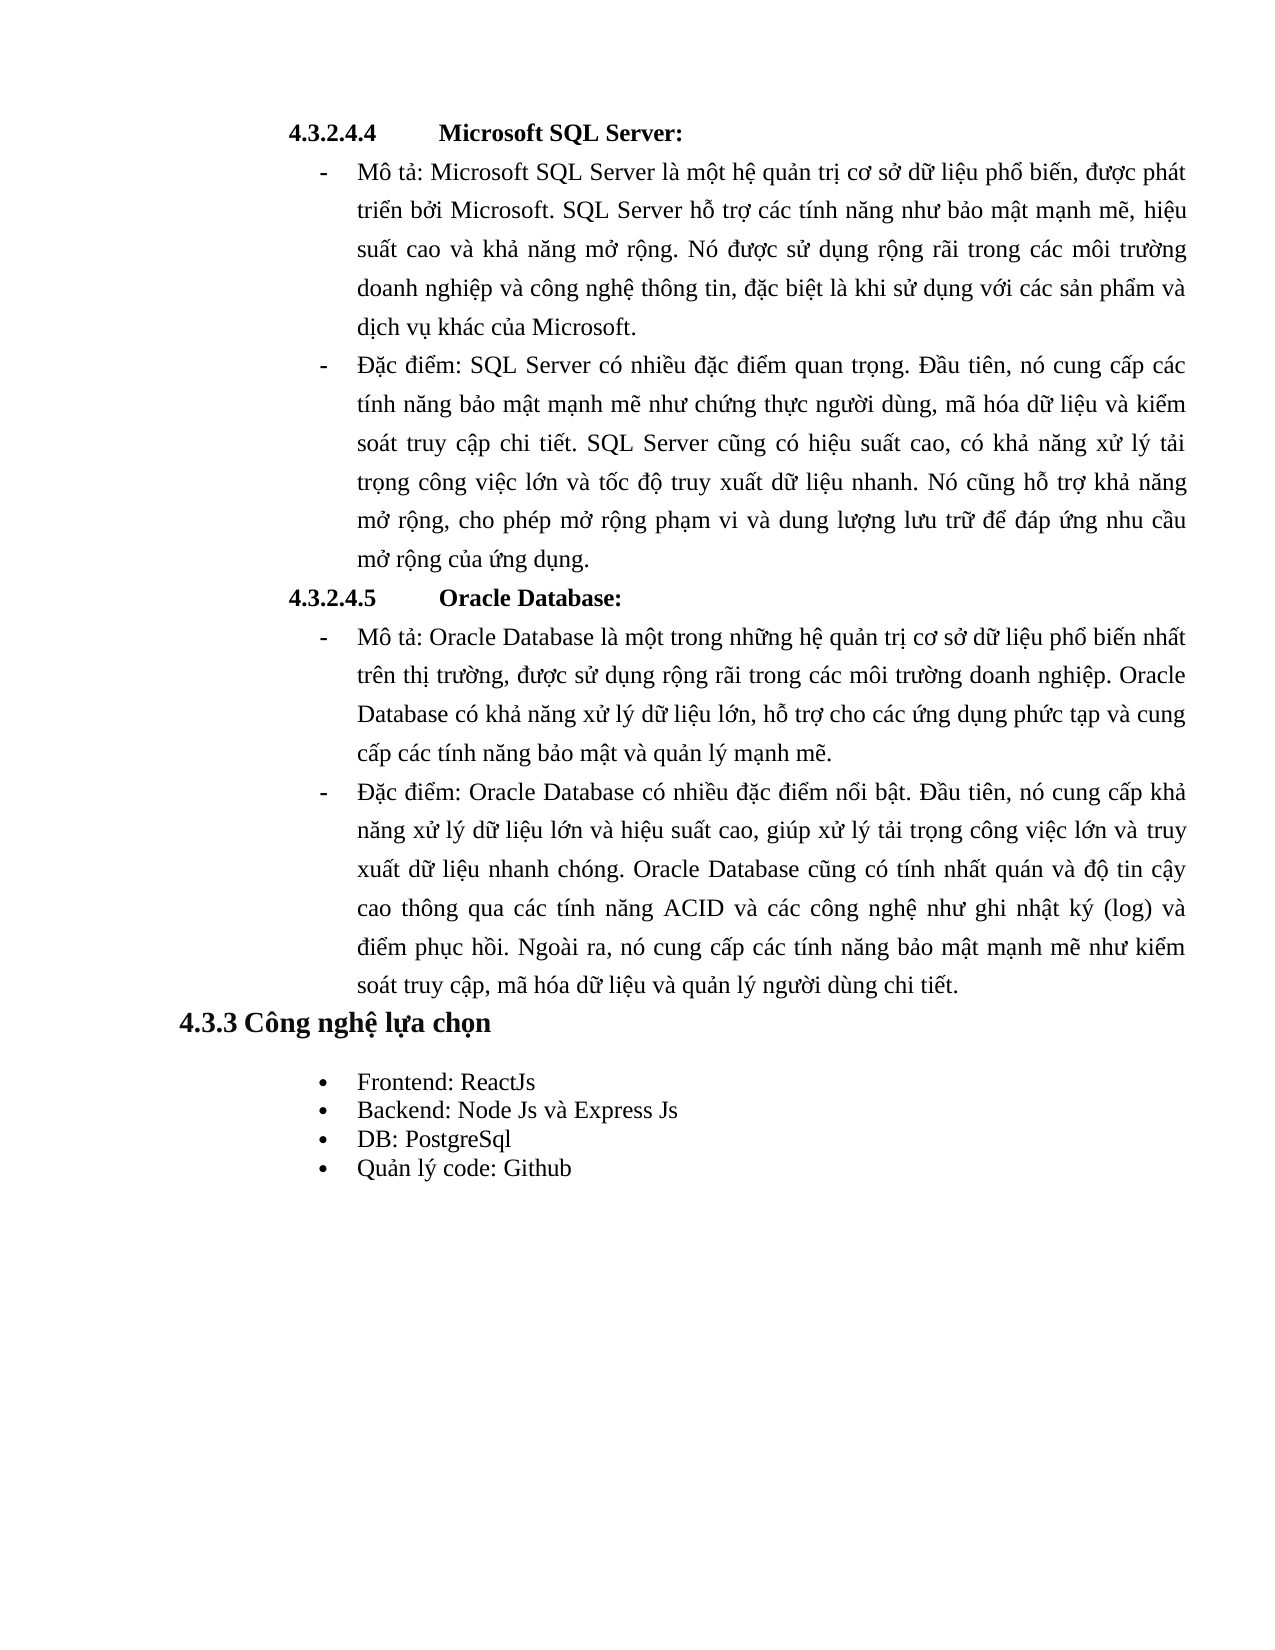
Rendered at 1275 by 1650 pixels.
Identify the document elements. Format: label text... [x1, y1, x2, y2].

list Đặc điểm: Oracle Database có nhiều đặc điểm nổi bật. Đầu tiên, nó cung cấp khả năng xử lý dữ liệu lớn và hiệu suất cao, giúp xử lý tải trọng công việc lớn và truy xuất dữ liệu nhanh chóng. Oracle Database cũng có tính nhất quán và độ tin cậy cao thông qua các tính năng ACID và các công nghệ như ghi nhật ký (log) và điểm phục hồi. Ngoài ra, nó cung cấp các tính năng bảo mật mạnh mẽ như kiểm soát truy cập, mã hóa dữ liệu và quản lý người dùng chi tiết. [319, 777, 1187, 999]
list Đặc điểm: SQL Server có nhiều đặc điểm quan trọng. Đầu tiên, nó cung cấp các tính năng bảo mật mạnh mẽ như chứng thực người dùng, mã hóa dữ liệu và kiểm soát truy cập chi tiết. SQL Server cũng có hiệu suất cao, có khả năng xử lý tải trọng công việc lớn và tốc độ truy xuất dữ liệu nhanh. Nó cũng hỗ trợ khả năng mở rộng, cho phép mở rộng phạm vi và dung lượng lưu trữ để đáp ứng nhu cầu mở rộng của ứng dụng. [319, 351, 1187, 573]
subtitle 4.3.3 Công nghệ lựa chọn [179, 1009, 1217, 1038]
list Frontend: ReactJs [319, 1067, 1217, 1096]
list Mô tả: Oracle Database là một trong những hệ quản trị cơ sở dữ liệu phổ biến nhất trên thị trường, được sử dụng rộng rãi trong các môi trường doanh nghiệp. Oracle Database có khả năng xử lý dữ liệu lớn, hỗ trợ cho các ứng dụng phức tạp và cung cấp các tính năng bảo mật và quản lý mạnh mẽ. [319, 622, 1187, 767]
list Quản lý code: Github [319, 1153, 1217, 1182]
subtitle Microsoft SQL Server: [289, 118, 1217, 147]
list DB: PostgreSql [319, 1124, 1217, 1153]
subtitle Oracle Database: [289, 583, 1217, 612]
list Mô tả: Microsoft SQL Server là một hệ quản trị cơ sở dữ liệu phổ biến, được phát triển bởi Microsoft. SQL Server hỗ trợ các tính năng như bảo mật mạnh mẽ, hiệu suất cao và khả năng mở rộng. Nó được sử dụng rộng rãi trong các môi trường doanh nghiệp và công nghệ thông tin, đặc biệt là khi sử dụng với các sản phẩm và dịch vụ khác của Microsoft. [319, 157, 1187, 341]
list Backend: Node Js và Express Js [319, 1096, 1217, 1124]
